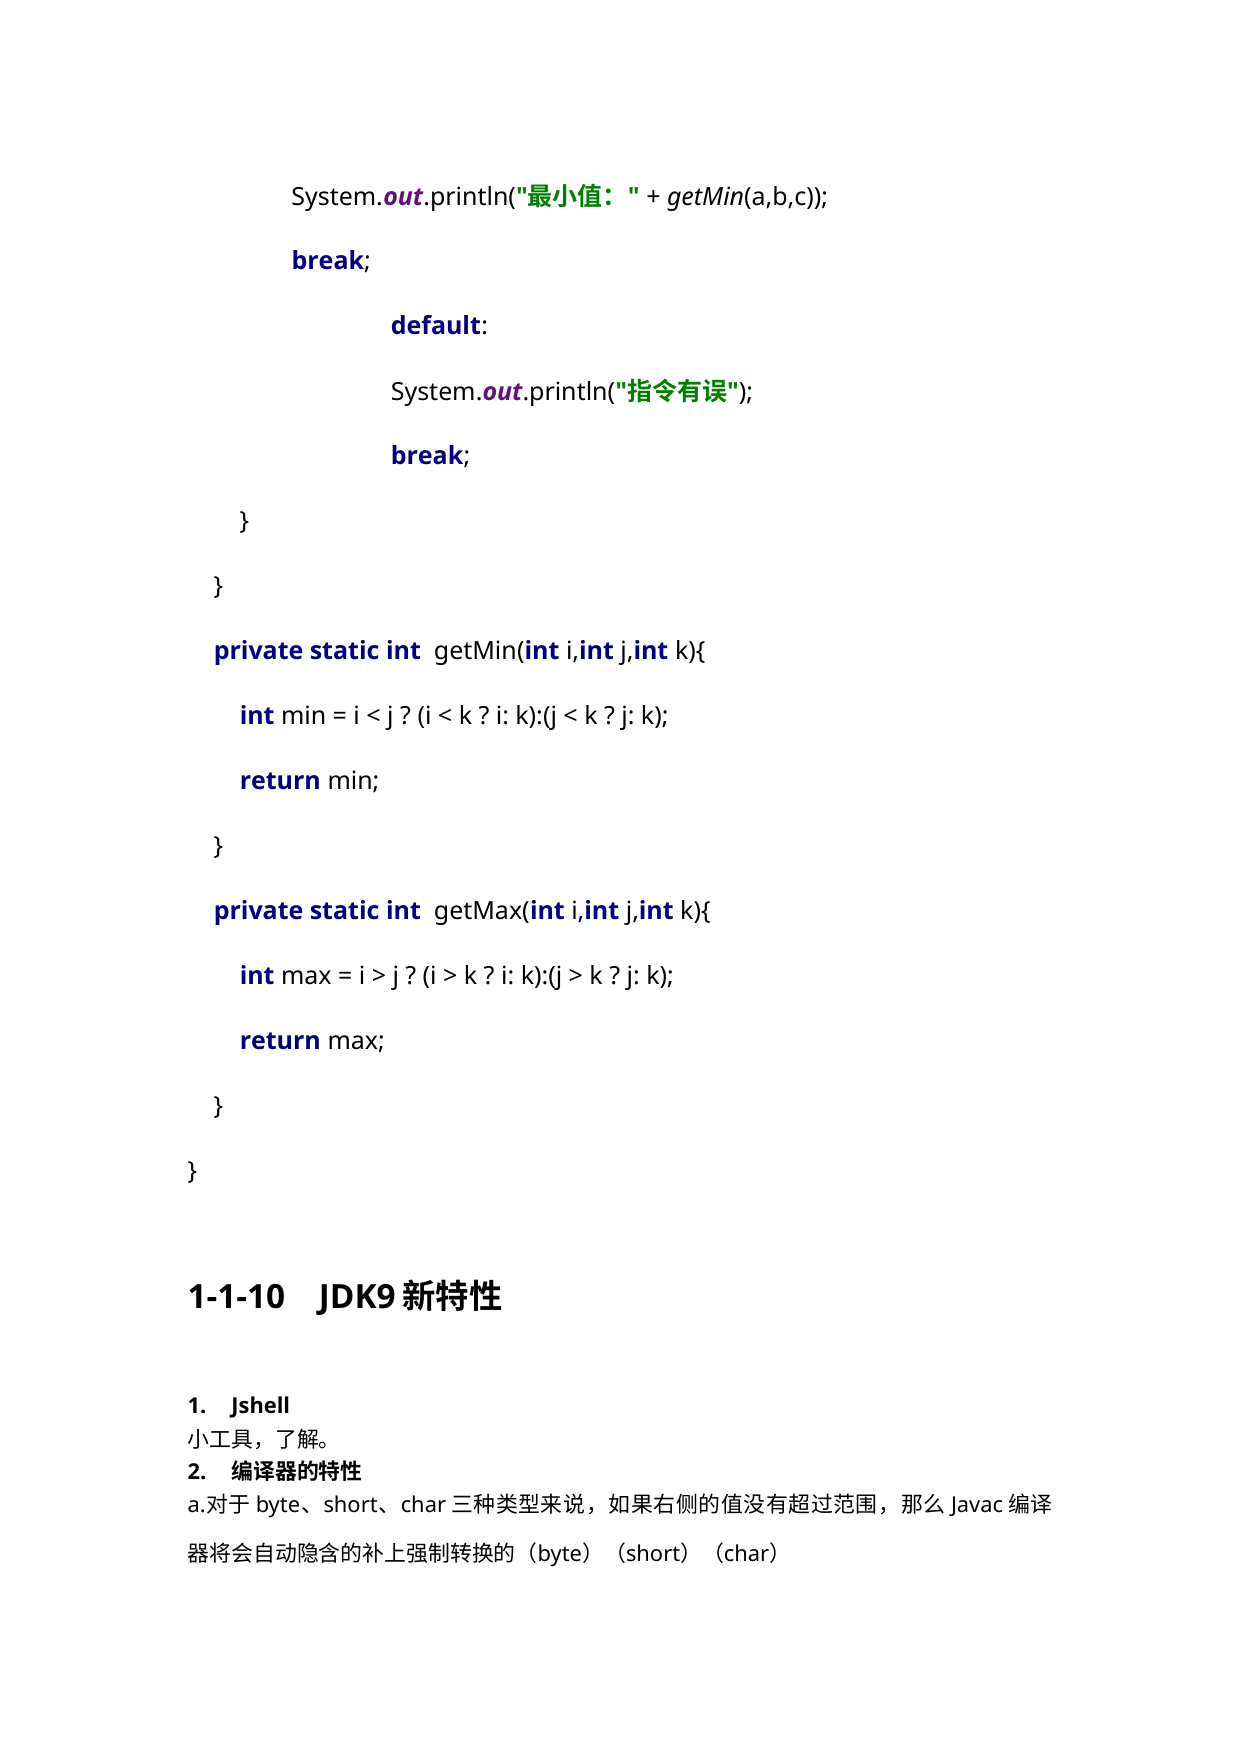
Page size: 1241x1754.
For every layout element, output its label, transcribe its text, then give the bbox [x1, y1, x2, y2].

list Jshell [187, 1389, 1053, 1421]
list 编译器的特性 [187, 1454, 1053, 1486]
text 小工具，了解。 [187, 1421, 1053, 1454]
text default: System.out.println("指令有误"); break; [187, 292, 1053, 487]
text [187, 162, 1053, 292]
subtitle JDK9新特性 [187, 1262, 1053, 1327]
text } } private static int getMin(int i,int j,int k){ int min = i < j ? (i < k ? i: k):(j < k ? j: k); return min; } private static int getMax(int i,int j,int k){ int max = i > j ? (i > k ? i: k):(j > k ? j: k); return max; } } [187, 487, 1053, 1202]
text a.对于byte、short、char三种类型来说，如果右侧的值没有超过范围，那么Javac编译器将会自动隐含的补上强制转换的（byte）（short）（char） [187, 1486, 1053, 1568]
